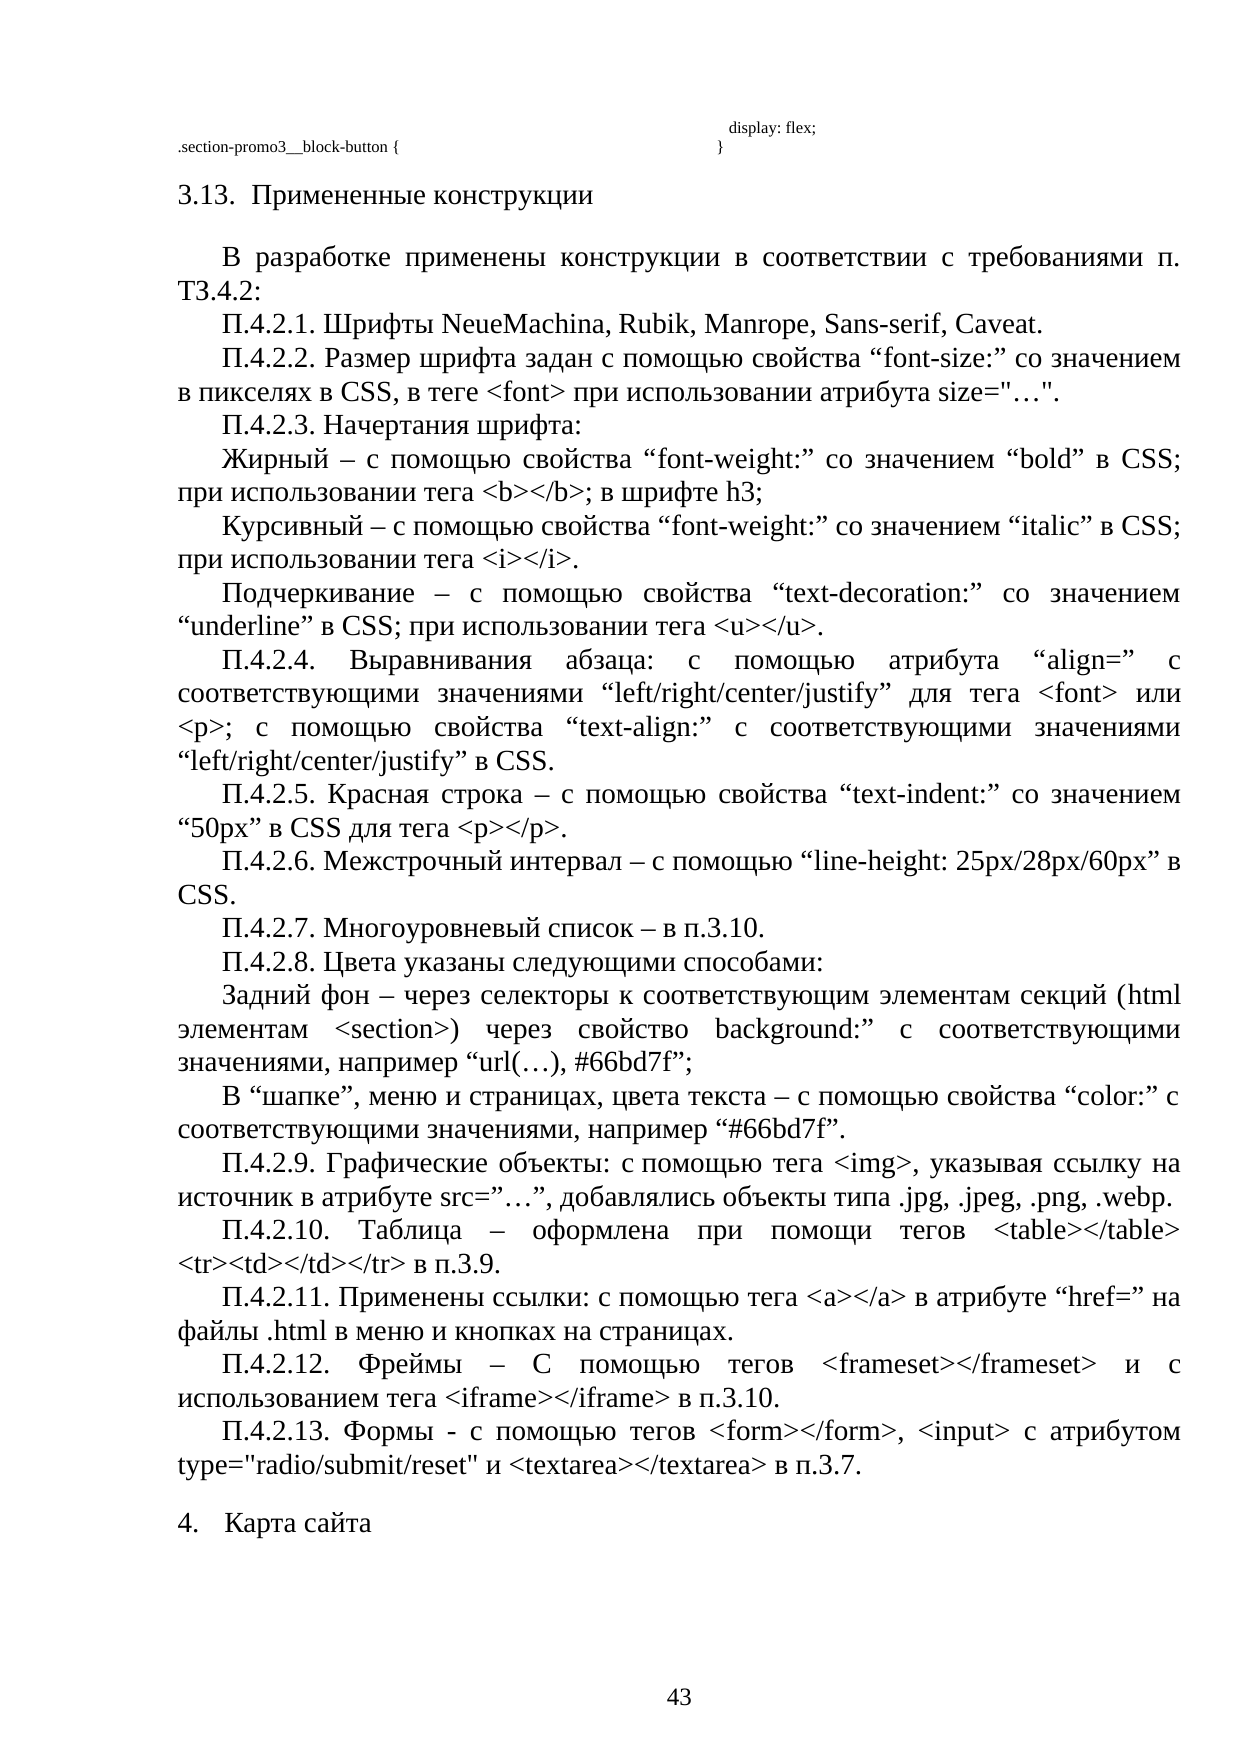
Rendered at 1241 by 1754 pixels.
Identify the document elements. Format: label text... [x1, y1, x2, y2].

text .section-promo3__block-button { [177, 137, 642, 156]
text П.4.2.11. Применены ссылки: с помощью тега <a></a> в атрибуте “href=” на файлы .html в меню и кнопках на страницах. [177, 1279, 1181, 1346]
text П.4.2.4. Выравнивания абзаца: с помощью атрибута “align=” с соответствующими значениями “left/right/center/justify” для тега <font> или <p>; c помощью свойства “text-align:” с соответствующими значениями “left/right/center/justify” в CSS. [177, 642, 1181, 776]
subtitle Карта сайта [177, 1506, 1181, 1539]
text П.4.2.5. Красная строка – с помощью свойства “text-indent:” со значением “50px” в CSS для тега <p></p>. [177, 776, 1181, 843]
text П.4.2.3. Начертания шрифта: [177, 407, 1181, 441]
text } [716, 137, 1181, 156]
text Задний фон – через селекторы к соответствующим элементам секций (html элементам <section>) через свойство background:” с соответствующими значениями, например “url(…), #66bd7f”; [177, 977, 1181, 1078]
text В “шапке”, меню и страницах, цвета текста – с помощью свойства “color:” с соответствующими значениями, например “#66bd7f”. [177, 1078, 1181, 1145]
text Подчеркивание – с помощью свойства “text-decoration:” со значением “underline” в CSS; при использовании тега <u></u>. [177, 575, 1181, 642]
text П.4.2.12. Фреймы – С помощью тегов <frameset></frameset> и с использованием тега <iframe></iframe> в п.3.10. [177, 1346, 1181, 1413]
text display: flex; [716, 118, 1181, 137]
text П.4.2.13. Формы - с помощью тегов <form></form>, <input> c атрибутом type="radio/submit/reset" и <textarea></textarea> в п.3.7. [177, 1413, 1181, 1481]
text В разработке применены конструкции в соответствии с требованиями п. ТЗ.4.2: [177, 239, 1181, 307]
text П.4.2.8. Цвета указаны следующими способами: [177, 944, 1181, 977]
text П.4.2.10. Таблица – оформлена при помощи тегов <table></table> <tr><td></td></tr> в п.3.9. [177, 1212, 1181, 1279]
text П.4.2.7. Многоуровневый список – в п.3.10. [177, 910, 1181, 944]
text П.4.2.1. Шрифты NeueMachina, Rubik, Manrope, Sans-serif, Caveat. [177, 307, 1181, 340]
text П.4.2.6. Межстрочный интервал – с помощью “line-height: 25px/28px/60px” в CSS. [177, 843, 1181, 910]
text П.4.2.9. Графические объекты: c помощью тега <img>, указывая ссылку на источник в атрибуте src=”…”, добавлялись объекты типа .jpg, .jpeg, .png, .webp. [177, 1145, 1181, 1212]
text П.4.2.2. Размер шрифта задан с помощью свойства “font-size:” со значением в пикселях в CSS, в теге <font> при использовании атрибута size="…". [177, 340, 1181, 407]
text Жирный – с помощью свойства “font-weight:” со значением “bold” в CSS; при использовании тега <b></b>; в шрифте h3; [177, 441, 1181, 508]
text Курсивный – с помощью свойства “font-weight:” со значением “italic” в CSS; при использовании тега <i></i>. [177, 508, 1181, 575]
subtitle Примененные конструкции [177, 177, 1181, 211]
